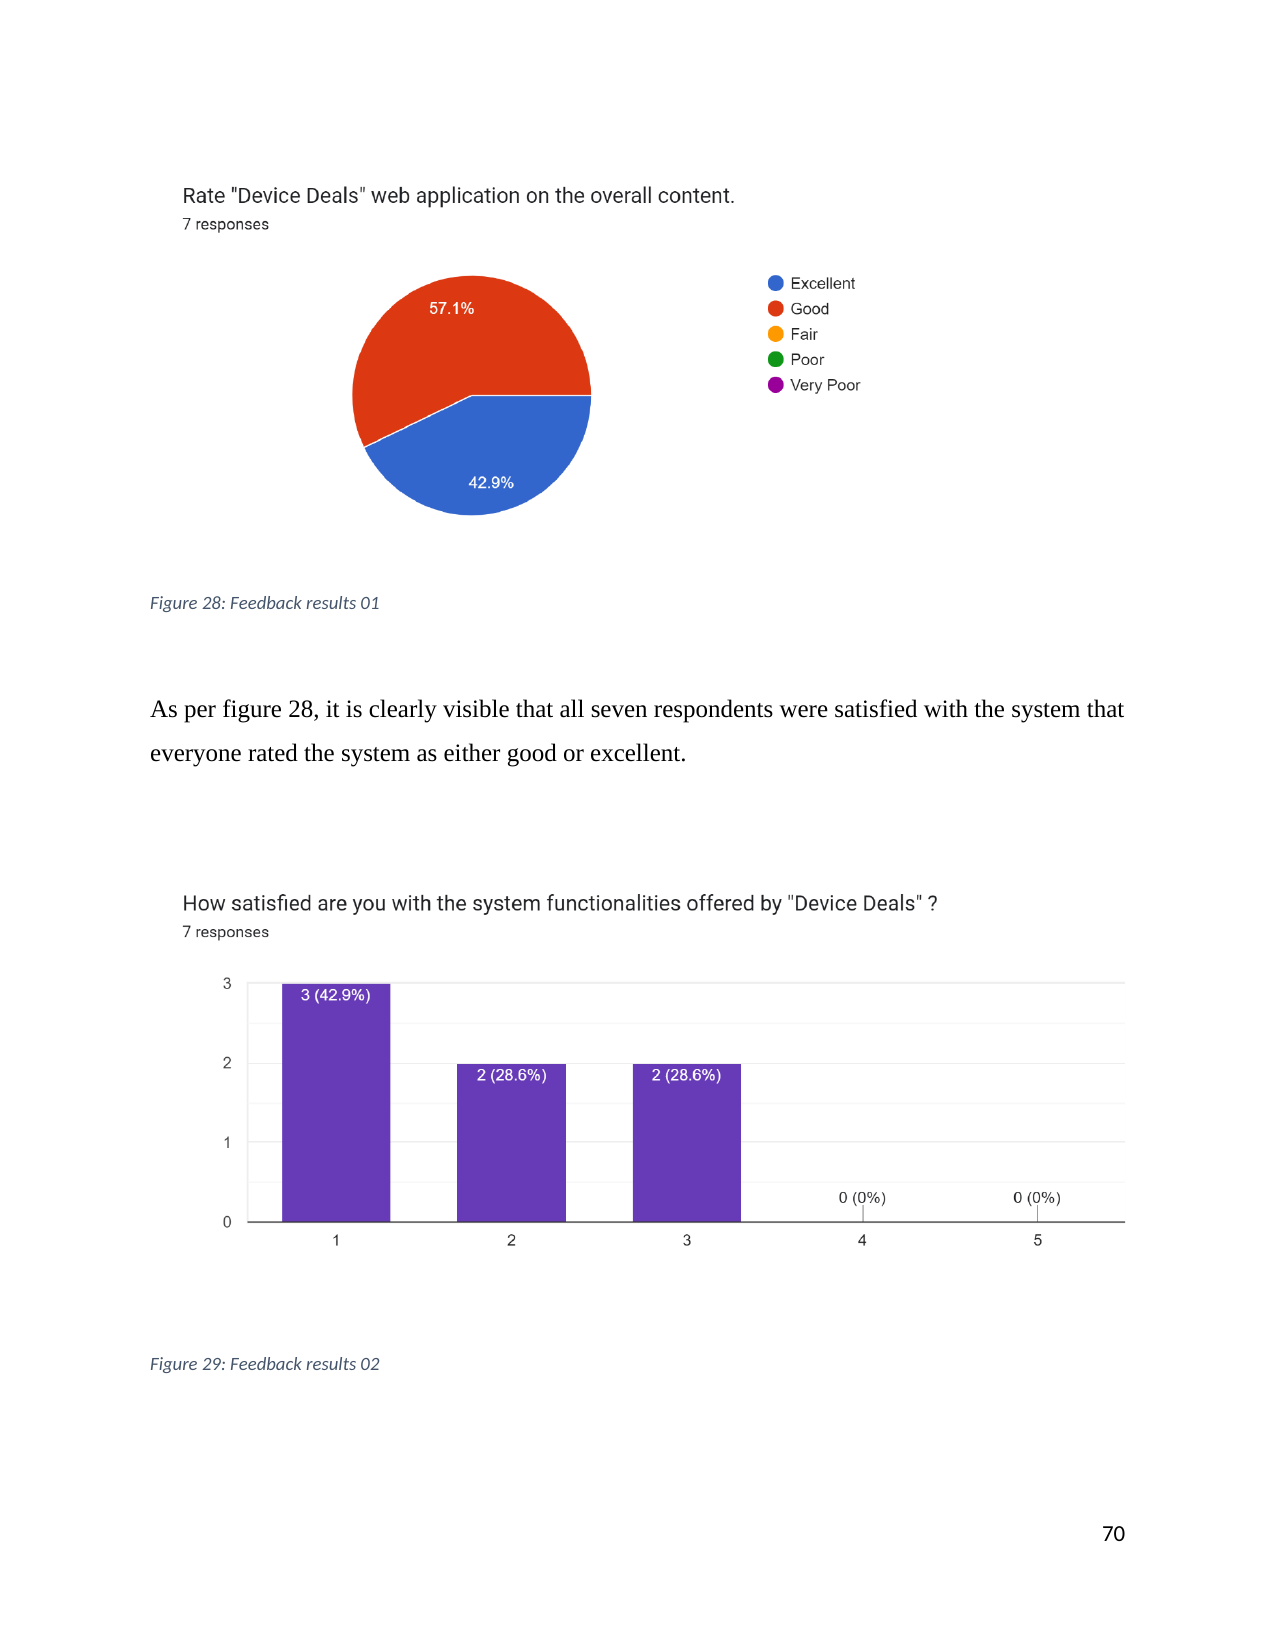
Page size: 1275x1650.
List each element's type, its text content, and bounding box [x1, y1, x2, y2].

text Figure 29: Feedback results 02 [150, 1352, 1125, 1374]
text Figure 28: Feedback results 01 [150, 591, 1125, 614]
picture [150, 150, 1125, 561]
text As per figure 28, it is clearly visible that all seven respondents were satisfied with the system that everyone rated the system as either good or excellent. [150, 694, 1125, 766]
picture [150, 857, 1125, 1321]
